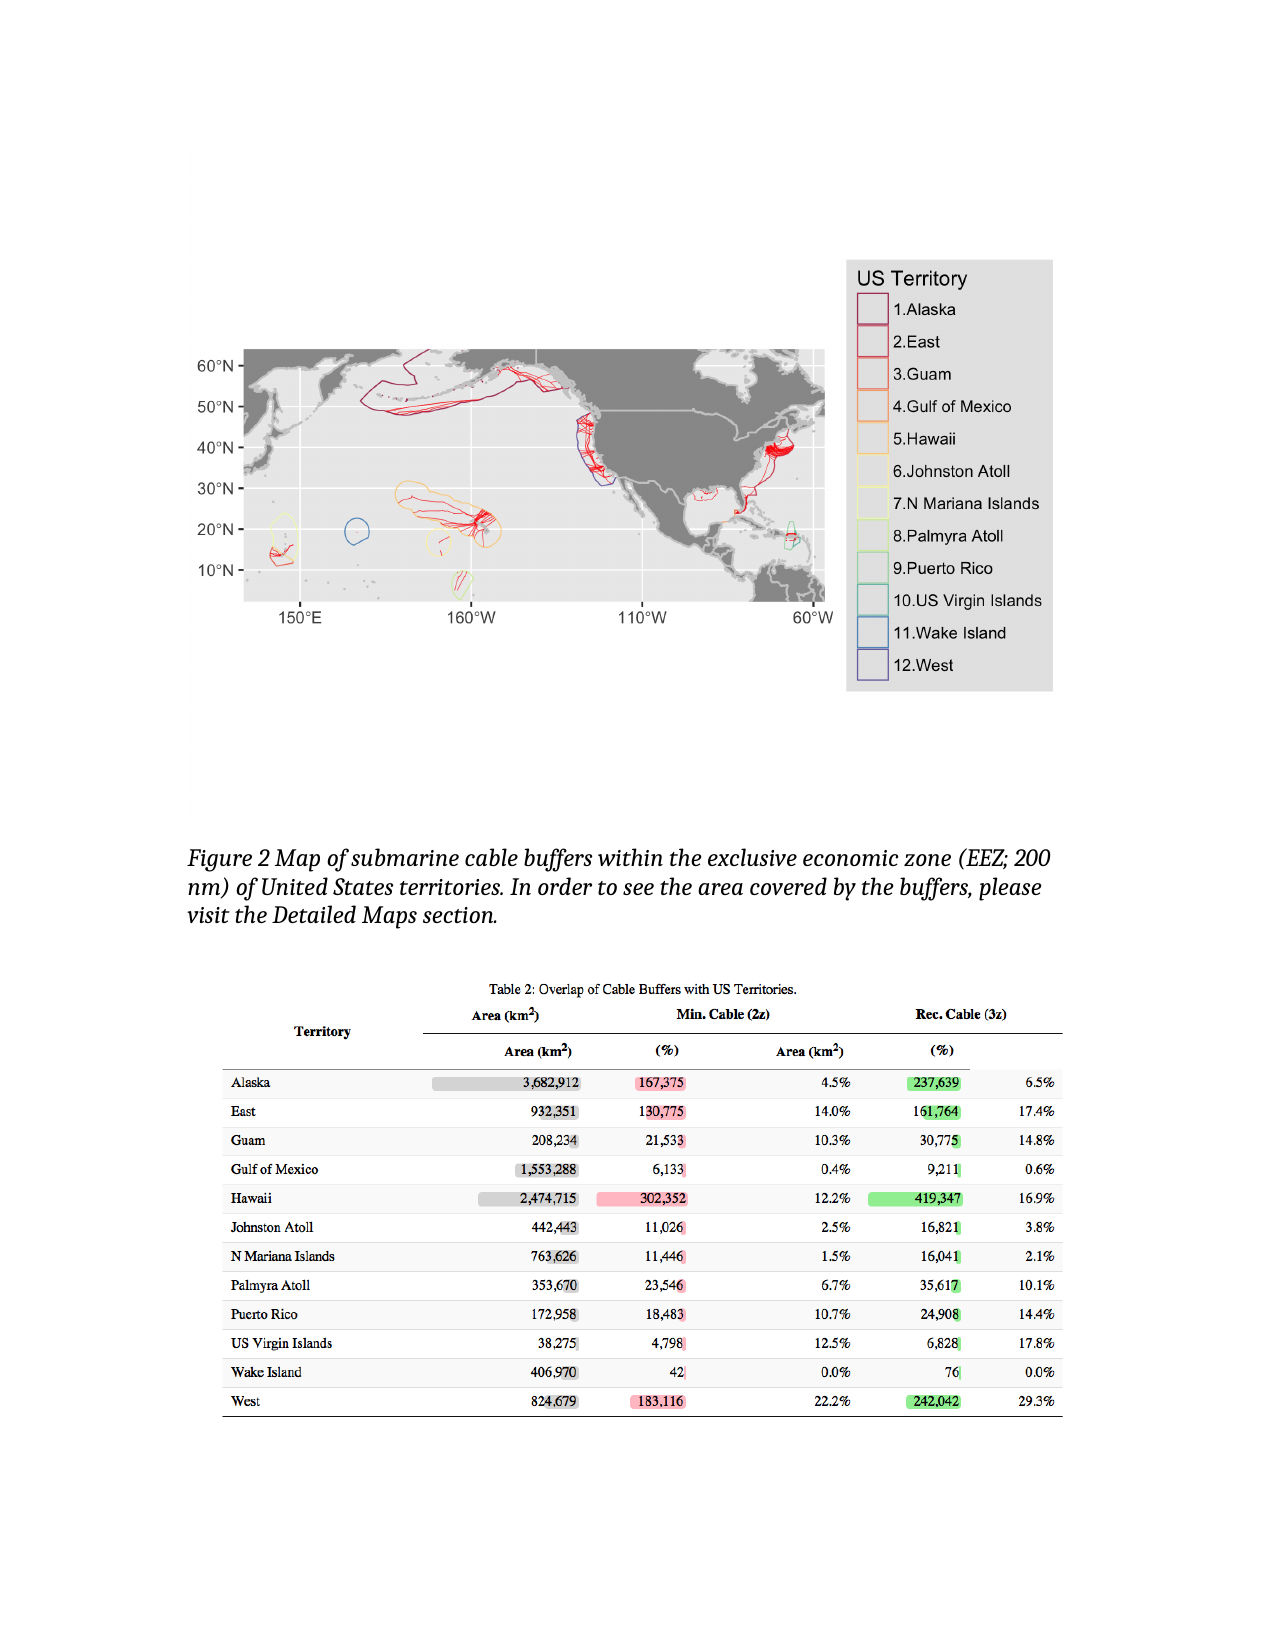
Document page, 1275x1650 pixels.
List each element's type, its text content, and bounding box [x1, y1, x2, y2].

text Figure 2 Map of submarine cable buffers within the exclusive economic zone (EEZ; 200 nm) of United States territories. In order to see the area covered by the buffers, please visit the Detailed Maps section. [187, 844, 1087, 930]
picture [187, 948, 1063, 1457]
picture [187, 150, 1063, 823]
